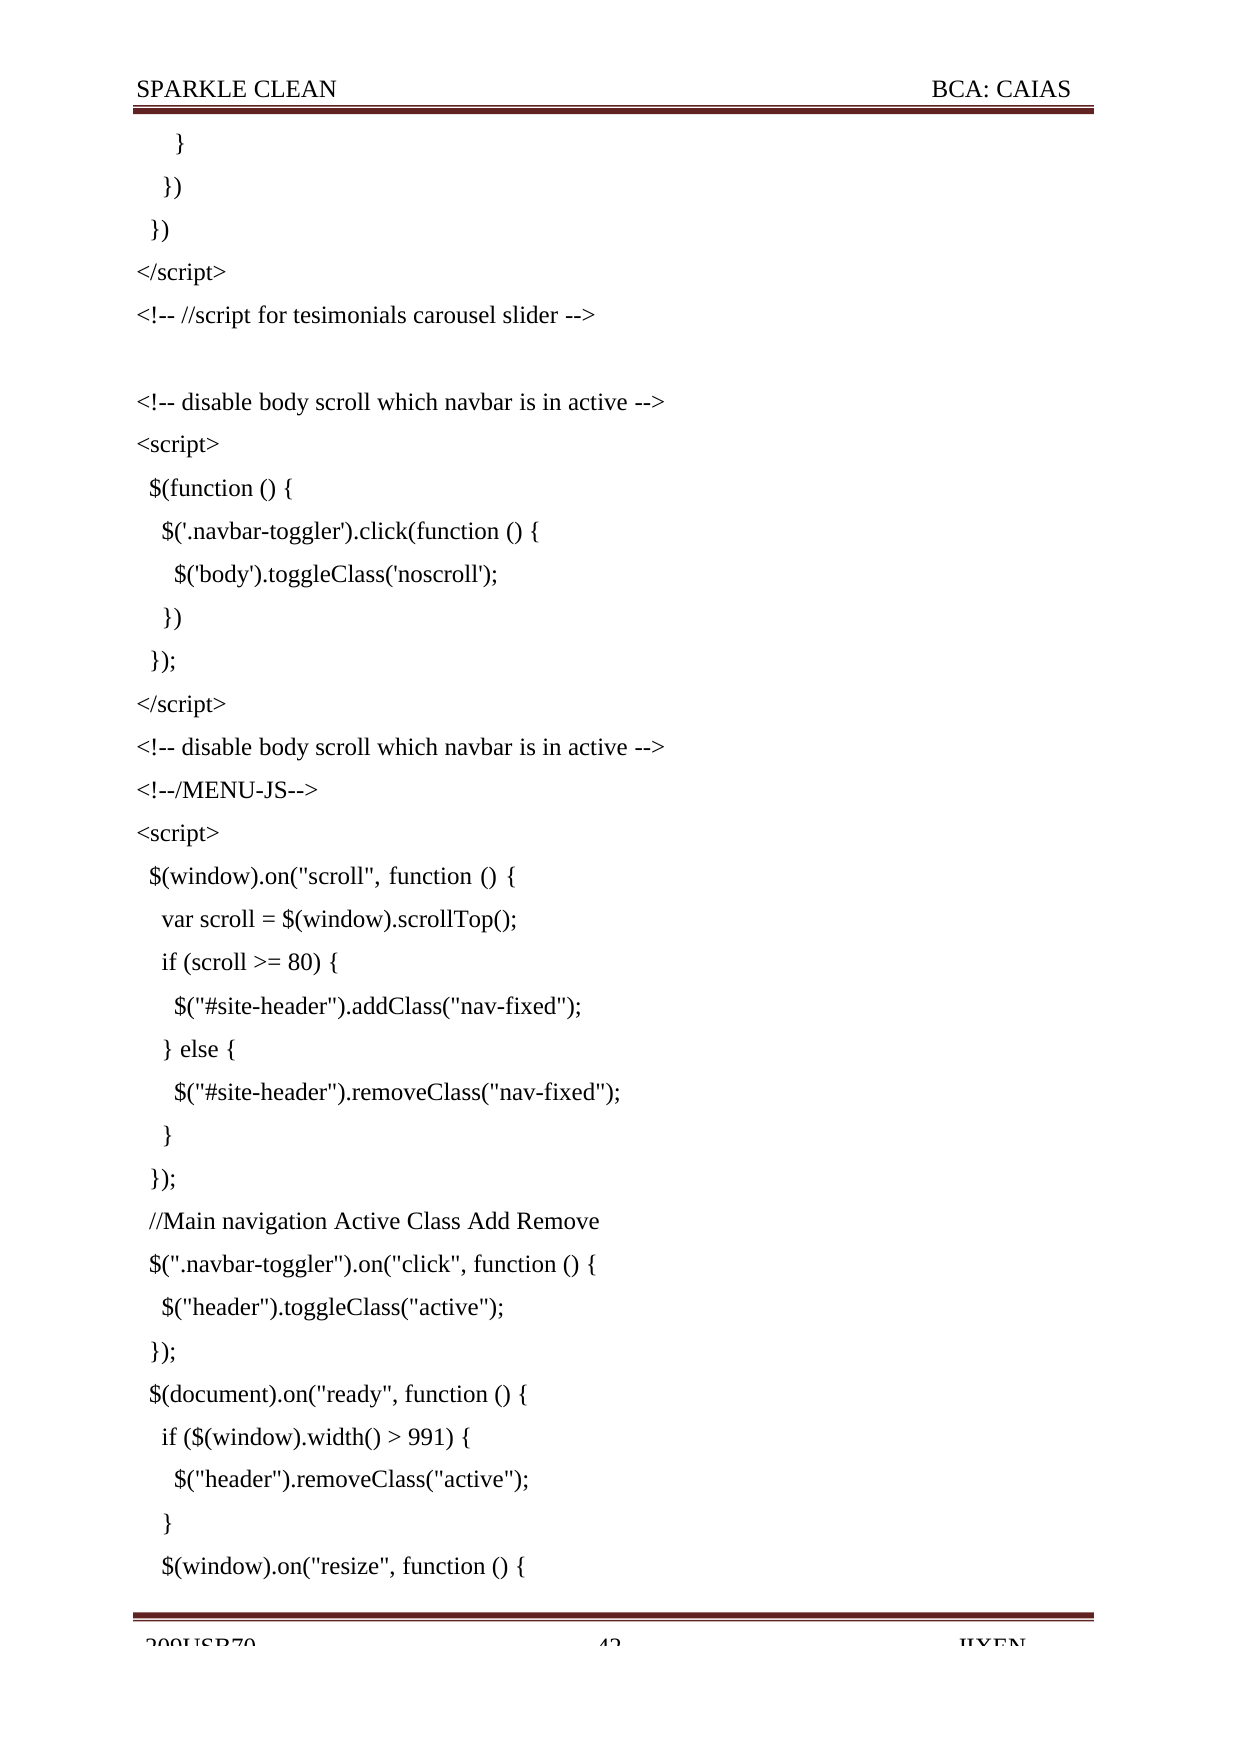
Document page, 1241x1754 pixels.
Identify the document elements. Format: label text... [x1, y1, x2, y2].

text $("header").removeClass("active"); [174, 1465, 1146, 1494]
text $("header").toggleClass("active"); [161, 1292, 1146, 1321]
text </script> [136, 689, 1146, 717]
text }) [161, 171, 1146, 200]
text } else { [161, 1034, 1146, 1062]
text $(document).on("ready", function () { if ($(window).width() > 991) { [149, 1379, 531, 1451]
text <!--/MENU-JS--> [136, 775, 1146, 803]
text $(window).on("scroll", function () { var scroll = $(window).scrollTop(); if (scroll >= 80) { [149, 861, 517, 976]
text <script> [136, 429, 1146, 458]
text </script> [136, 257, 1146, 286]
text } [161, 1120, 1146, 1148]
text }); [149, 646, 1146, 674]
text }); [149, 1336, 1146, 1364]
text }) [149, 214, 1146, 243]
text $(".navbar-toggler").on("click", function () { [149, 1249, 1146, 1278]
text $(window).on("resize", function () { [161, 1551, 1146, 1580]
text $('.navbar-toggler').click(function () { [161, 516, 1146, 545]
text } [174, 128, 1146, 157]
text }) [161, 602, 1146, 631]
text <!-- disable body scroll which navbar is in active --> [136, 387, 1146, 415]
text } [161, 1508, 1146, 1537]
text }); [149, 1163, 1146, 1192]
text <!-- disable body scroll which navbar is in active --> [136, 732, 1146, 760]
text $(function () { [149, 473, 1146, 502]
text $('body').toggleClass('noscroll'); [174, 559, 1146, 588]
text <script> [136, 818, 1146, 847]
text <!-- //script for tesimonials carousel slider --> [136, 300, 1146, 329]
text $("#site-header").addClass("nav-fixed"); [174, 991, 1146, 1019]
text $("#site-header").removeClass("nav-fixed"); [174, 1077, 1146, 1106]
text //Main navigation Active Class Add Remove [149, 1206, 1146, 1235]
